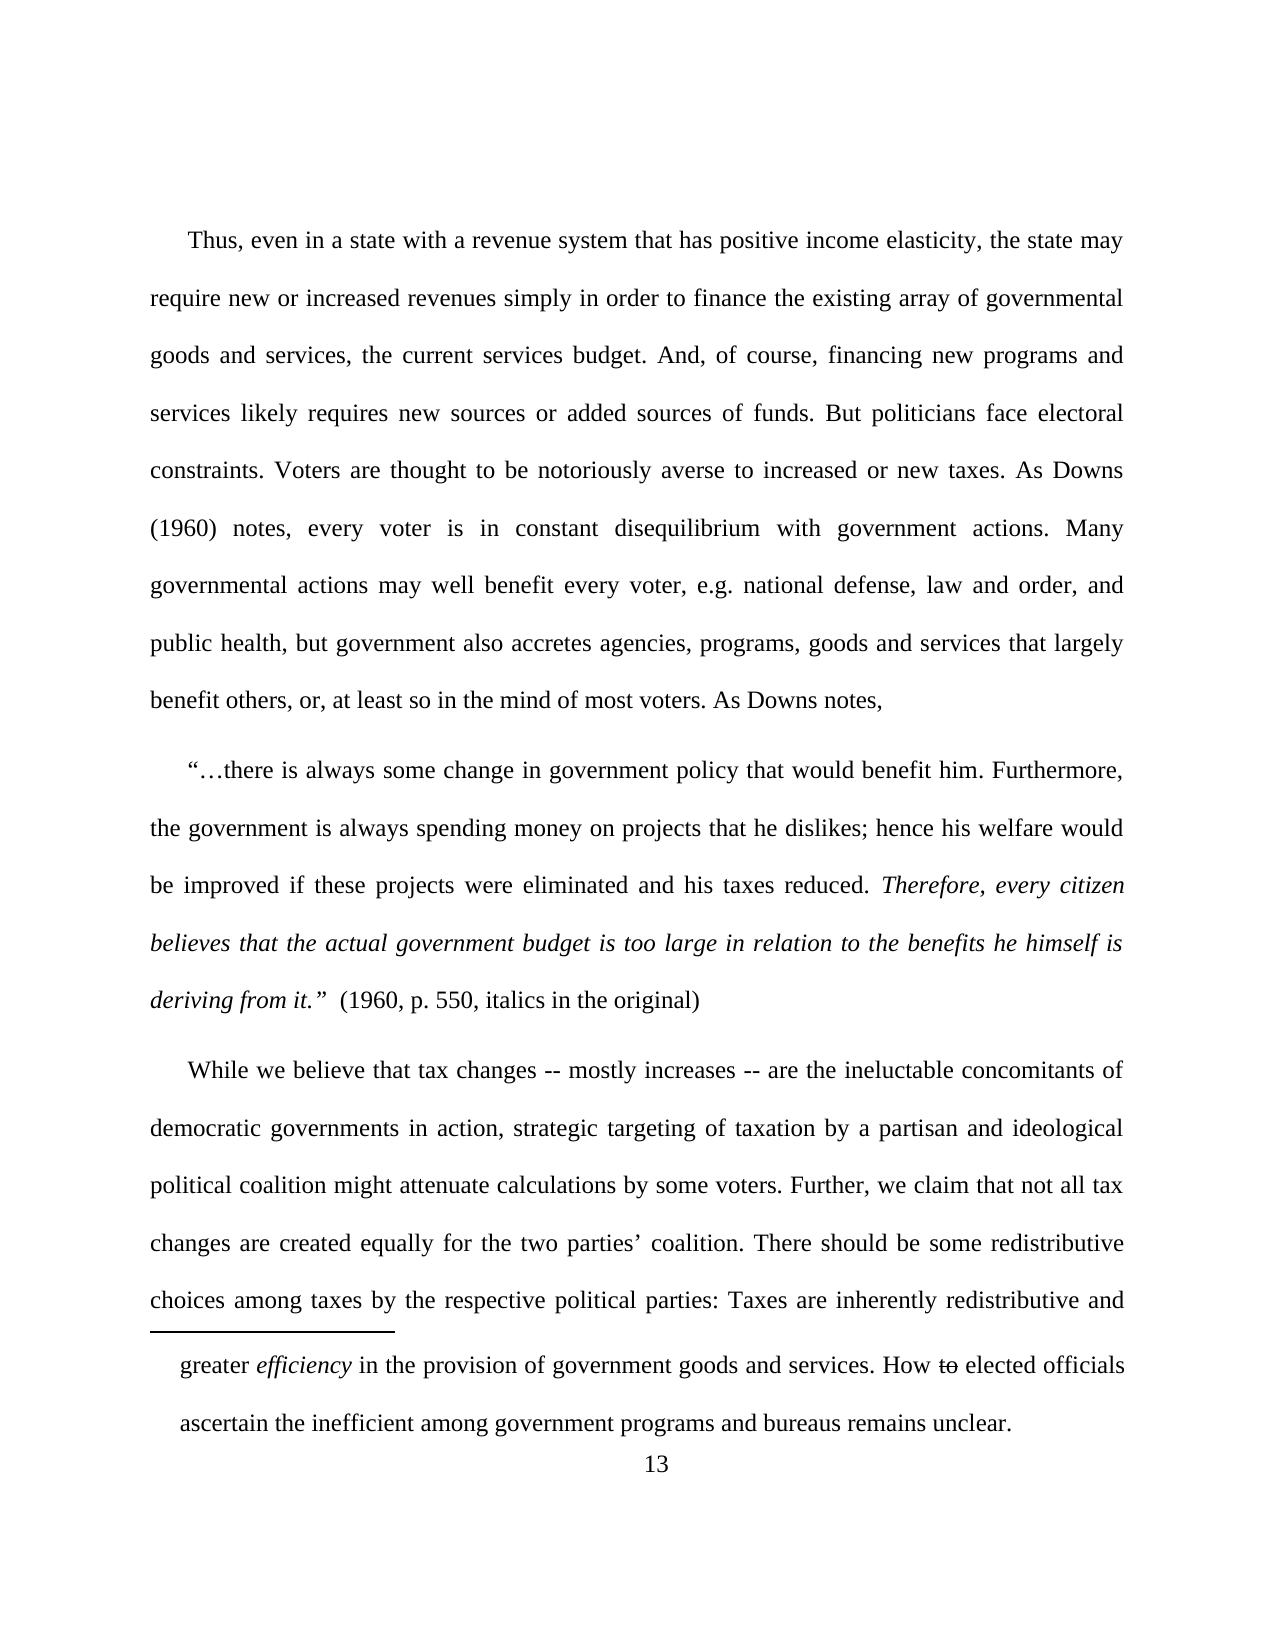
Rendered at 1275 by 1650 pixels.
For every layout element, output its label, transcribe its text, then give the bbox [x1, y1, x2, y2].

text “…there is always some change in government policy that would benefit him. Furthermore, the government is always spending money on projects that he dislikes; hence his welfare would be improved if these projects were eliminated and his taxes reduced. Therefore, every citizen believes that the actual government budget is too large in relation to the benefits he himself is deriving from it.” (1960, p. 550, italics in the original) [150, 756, 1125, 1014]
text Thus, even in a state with a revenue system that has positive income elasticity, the state may require new or increased revenues simply in order to finance the existing array of governmental goods and services, the current services budget. And, of course, financing new programs and services likely requires new sources or added sources of funds. But politicians face electoral constraints. Voters are thought to be notoriously averse to increased or new taxes. As Downs (1960) notes, every voter is in constant disequilibrium with government actions. Many governmental actions may well benefit every voter, e.g. national defense, law and order, and public health, but government also accretes agencies, programs, goods and services that largely benefit others, or, at least so in the mind of most voters. As Downs notes, [150, 226, 1125, 714]
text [150, 1056, 1125, 1314]
